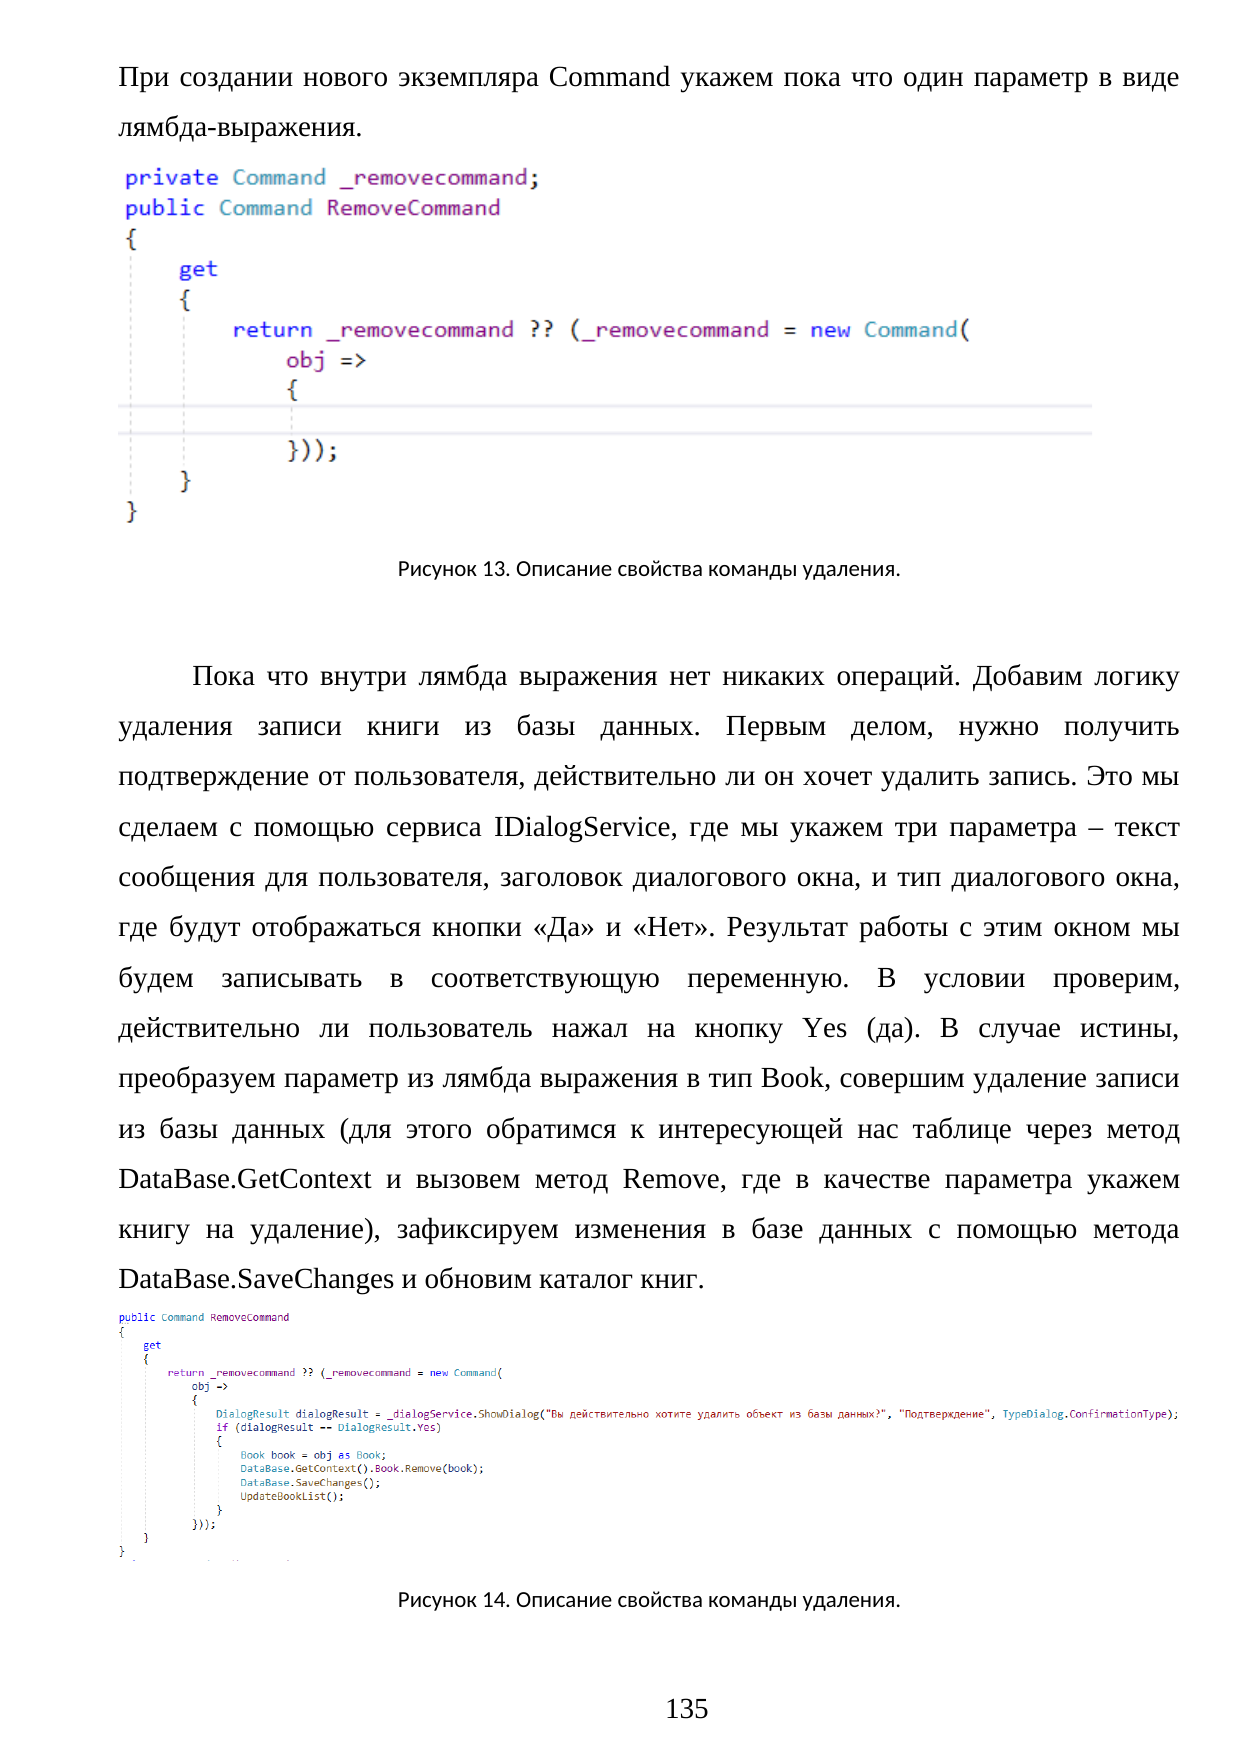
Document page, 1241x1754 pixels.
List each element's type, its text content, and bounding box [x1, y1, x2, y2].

picture [118, 159, 1093, 529]
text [118, 59, 1181, 143]
picture [118, 1312, 1180, 1561]
text Рисунок 13. Описание свойства команды удаления. [118, 554, 1181, 582]
text Пока что внутри лямбда выражения нет никаких операций. Добавим логику удаления записи книги из базы данных. Первым делом, нужно получить подтверждение от пользователя, действительно ли он хочет удалить запись. Это мы сделаем с помощью сервиса IDialogService, где мы укажем три параметра – текст сообщения для пользователя, заголовок диалогового окна, и тип диалогового окна, где будут отображаться кнопки «Да» и «Нет». Результат работы с этим окном мы будем записывать в соответствующую переменную. В условии проверим, действительно ли пользователь нажал на кнопку Yes (да). В случае истины, преобразуем параметр из лямбда выражения в тип Book, совершим удаление записи из базы данных (для этого обратимся к интересующей нас таблице через метод DataBase.GetContext и вызовем метод Remove, где в качестве параметра укажем книгу на удаление), зафиксируем изменения в базе данных с помощью метода DataBase.SaveChanges и обновим каталог книг. [118, 658, 1181, 1295]
text Рисунок 14. Описание свойства команды удаления. [118, 1586, 1181, 1614]
